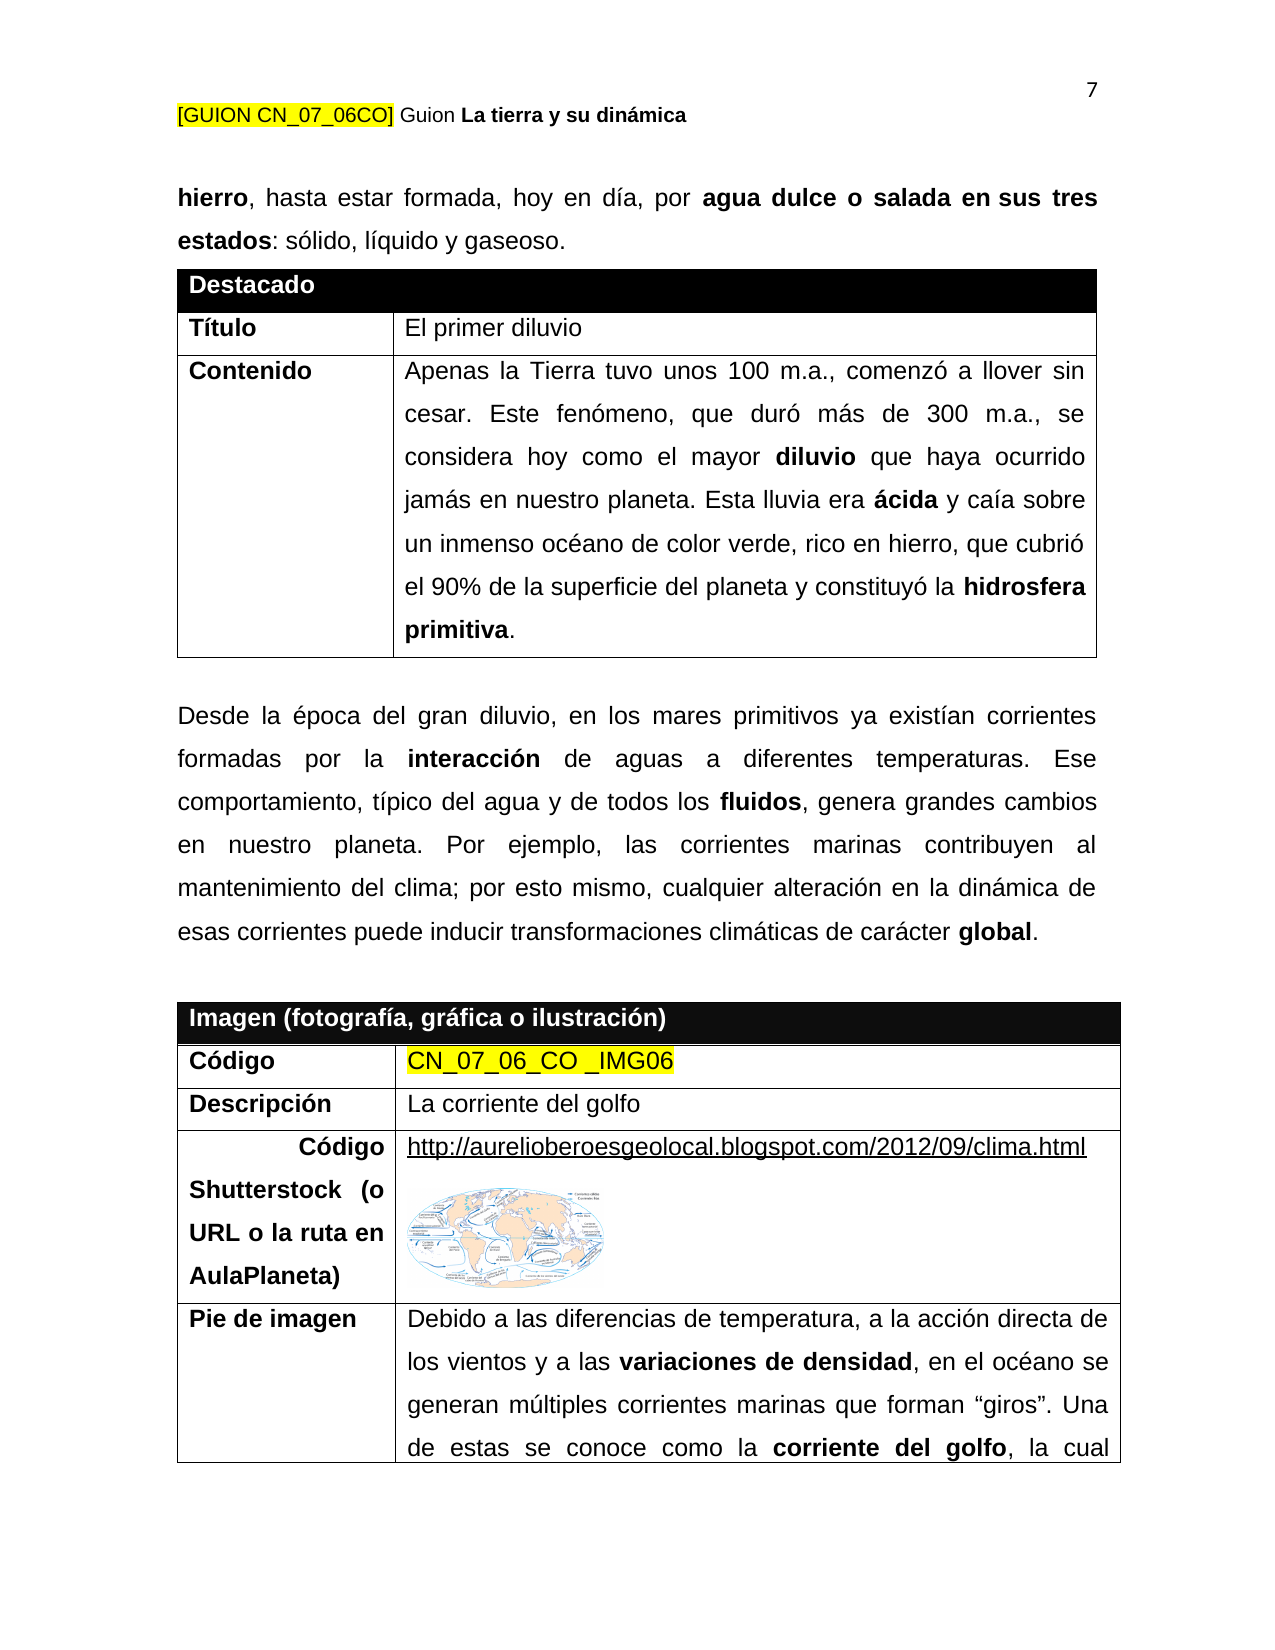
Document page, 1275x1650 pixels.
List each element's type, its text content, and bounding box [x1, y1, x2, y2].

table_cell Código [178, 1046, 395, 1087]
table_cell http://aurelioberoesgeolocal.blogspot.com/2012/09/clima.html [396, 1131, 1120, 1303]
table_cell Título [178, 313, 393, 355]
table_cell Contenido [178, 356, 393, 657]
table_header Destacado [178, 270, 1096, 312]
table_cell El primer diluvio [394, 313, 1096, 355]
text Desde la época del gran diluvio, en los mares primitivos ya existían corrientes formadas por la interacción de aguas a diferentes temperaturas. Ese comportamiento, típico del agua y de todos los fluidos, genera grandes cambios en nuestro planeta. Por ejemplo, las corrientes marinas contribuyen al mantenimiento del clima; por esto mismo, cualquier alteración en la dinámica de esas corrientes puede inducir transformaciones climáticas de carácter global. [177, 701, 1098, 945]
table_cell Descripción [178, 1089, 395, 1130]
picture [407, 1188, 604, 1288]
table_cell Pie de imagen [178, 1304, 395, 1462]
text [177, 183, 1098, 255]
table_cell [396, 1304, 1120, 1462]
table_cell Apenas la Tierra tuvo unos 100 m.a., comenzó a llover sin cesar. Este fenómeno, que duró más de 300 m.a., se considera hoy como el mayor diluvio que haya ocurrido jamás en nuestro planeta. Esta lluvia era ácida y caía sobre un inmenso océano de color verde, rico en hierro, que cubrió el 90% de la superficie del planeta y constituyó la hidrosfera primitiva. [394, 356, 1096, 657]
table_cell Código Shutterstock (o URL o la ruta en AulaPlaneta) [178, 1131, 395, 1303]
table_cell La corriente del golfo [396, 1089, 1120, 1130]
table_header Imagen (fotografía, gráfica o ilustración) [178, 1003, 1120, 1044]
table_cell CN_07_06_CO _IMG06 [396, 1046, 1120, 1087]
